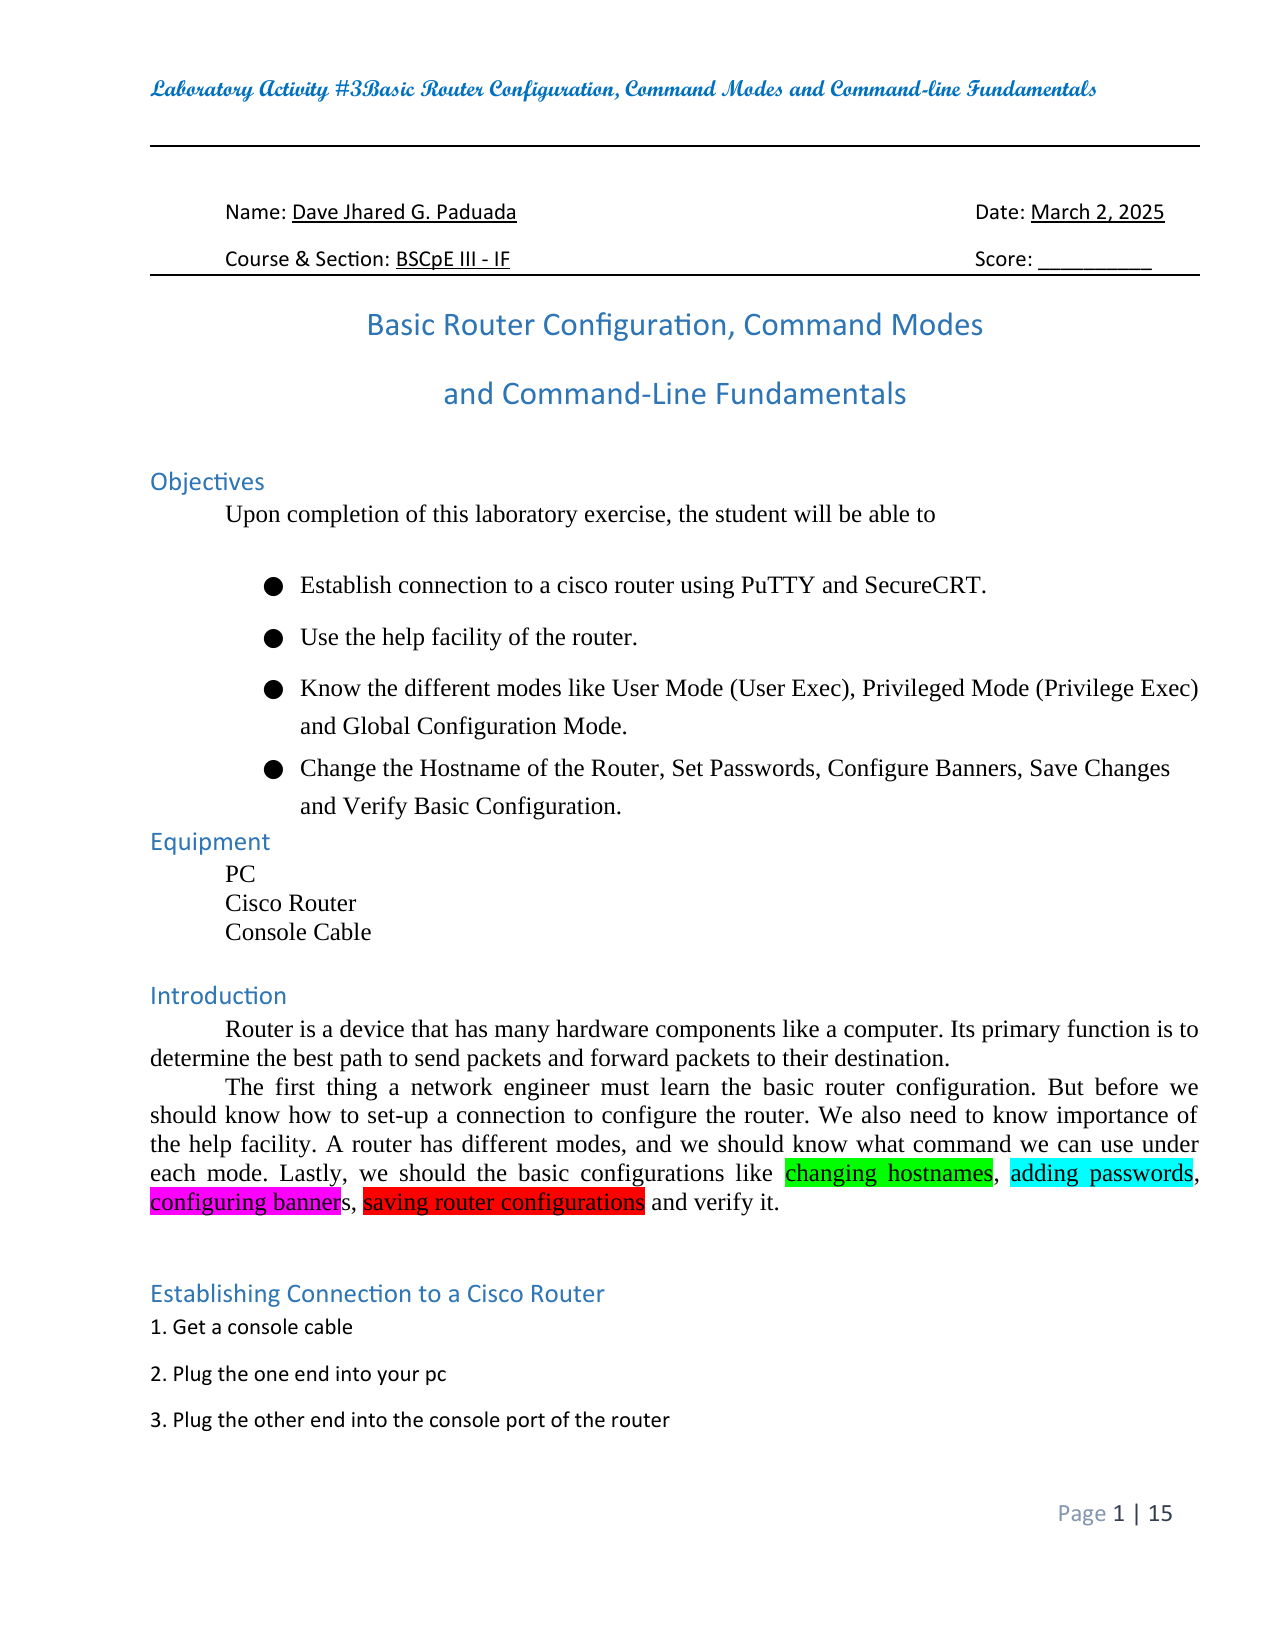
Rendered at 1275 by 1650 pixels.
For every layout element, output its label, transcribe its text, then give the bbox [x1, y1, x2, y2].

text Console Cable [150, 917, 1200, 946]
list Know the different modes like User Mode (User Exec), Privileged Mode (Privilege Exec) and Global Configuration Mode. [262, 659, 1200, 739]
text Course & Section: BSCpE III - IF Score: __________ [150, 244, 1200, 274]
subtitle Introduction [150, 978, 1200, 1011]
text Name: Dave Jhared G. Paduada Date: March 2, 2025 [150, 197, 1200, 225]
list Establish connection to a cisco router using PuTTY and SecureCRT. [262, 557, 1200, 608]
text Router is a device that has many hardware components like a computer. Its primary function is to determine the best path to send packets and forward packets to their destination. [150, 1014, 1200, 1072]
list Change the Hostname of the Router, Set Passwords, Configure Banners, Save Changes and Verify Basic Configuration. [262, 739, 1200, 819]
subtitle Objectives [150, 464, 1200, 497]
subtitle Equipment [150, 824, 1200, 857]
subtitle and Command-Line Fundamentals [150, 372, 1200, 412]
subtitle Basic Router Configuration, Command Modes [150, 303, 1200, 343]
text Cisco Router [150, 888, 1200, 917]
text The first thing a network engineer must learn the basic router configuration. But before we should know how to set-up a connection to configure the router. We also need to know importance of the help facility. A router has different modes, and we should know what command we can use under each mode. Lastly, we should the basic configurations like changing hostnames, adding passwords, configuring banners, saving router configurations and verify it. [150, 1072, 1200, 1215]
text 3. Plug the other end into the console port of the router [150, 1406, 1200, 1434]
text Upon completion of this laboratory exercise, the student will be able to [150, 499, 1200, 528]
text 2. Plug the one end into your pc [150, 1359, 1200, 1387]
text PC [150, 859, 1200, 888]
subtitle Establishing Connection to a Cisco Router [150, 1276, 1200, 1309]
list Use the help facility of the router. [262, 608, 1200, 659]
text 1. Get a console cable [150, 1312, 1200, 1340]
